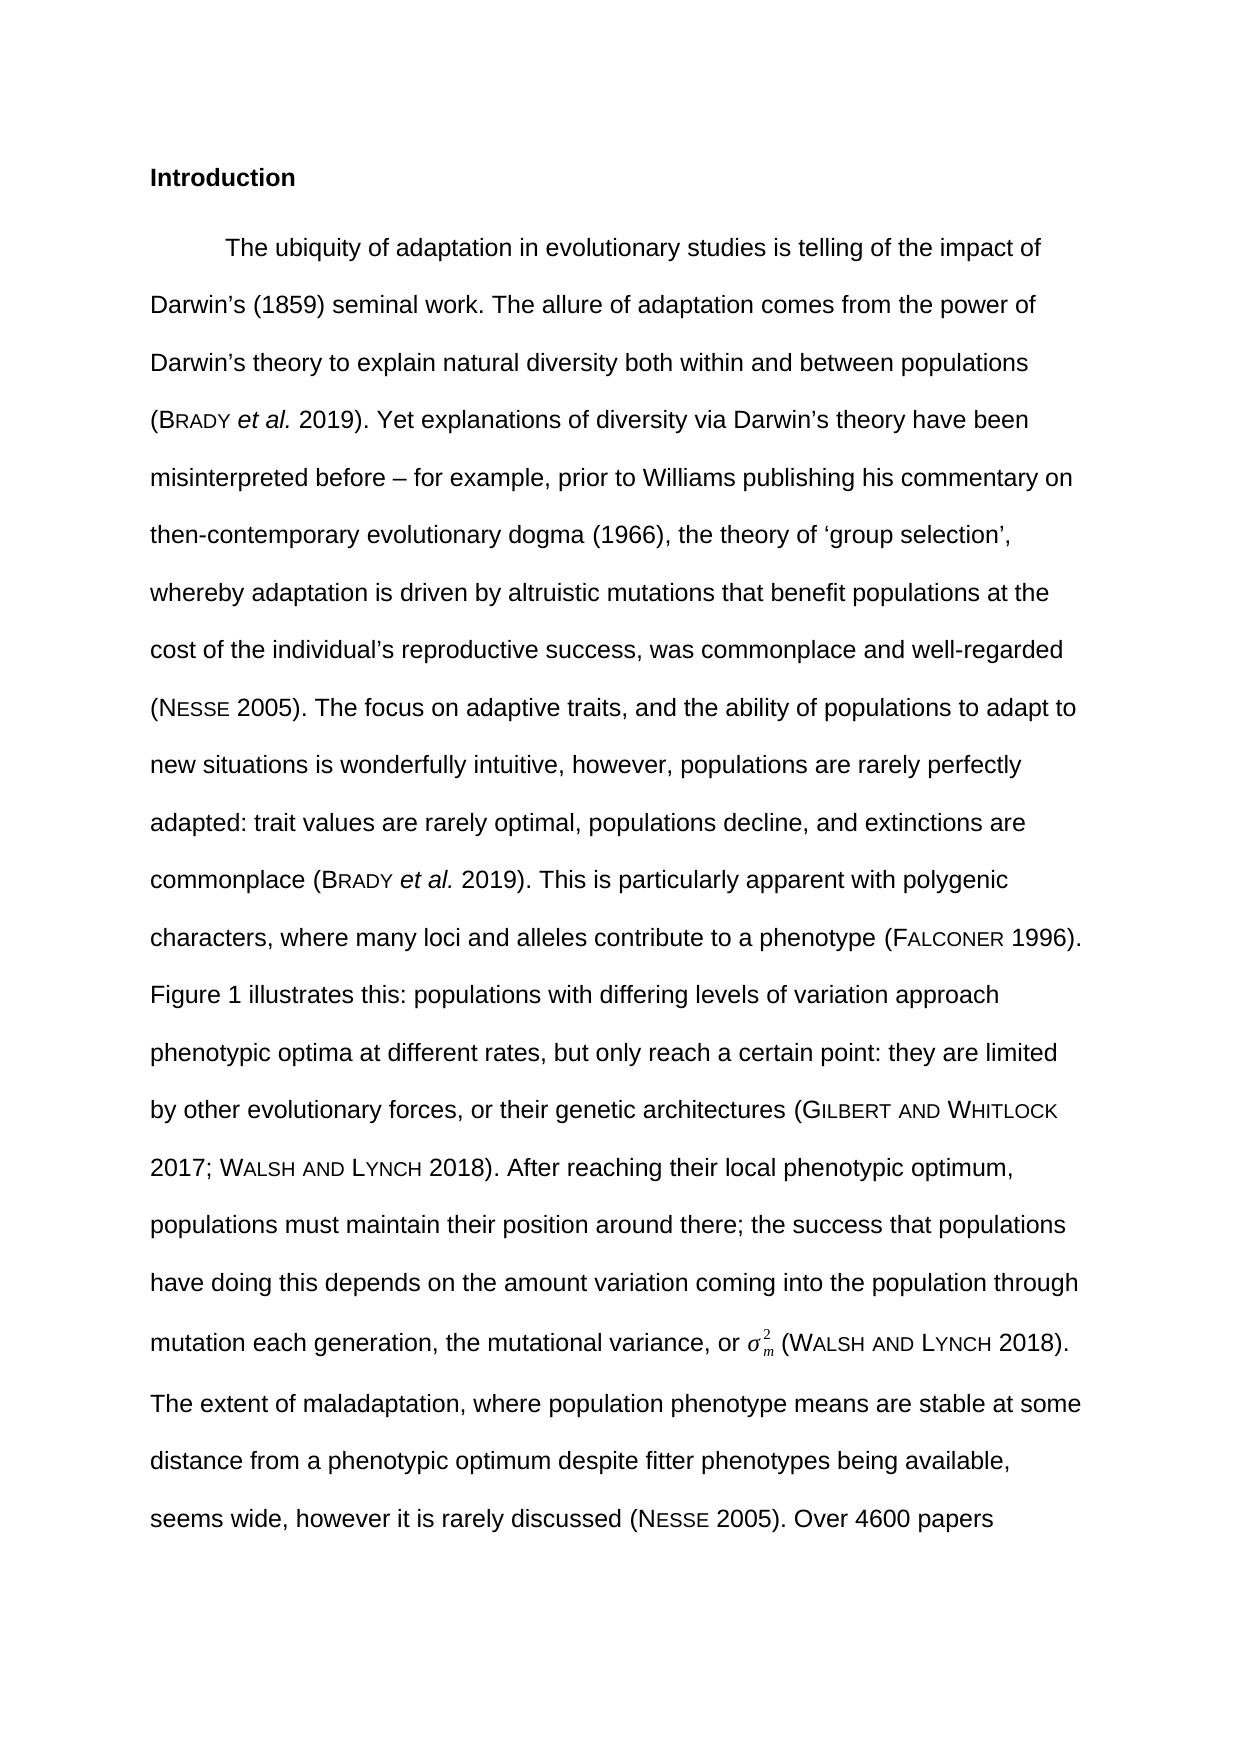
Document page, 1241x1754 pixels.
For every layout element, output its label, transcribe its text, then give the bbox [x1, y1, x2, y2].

subtitle Introduction [150, 162, 1090, 191]
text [150, 232, 1090, 1532]
